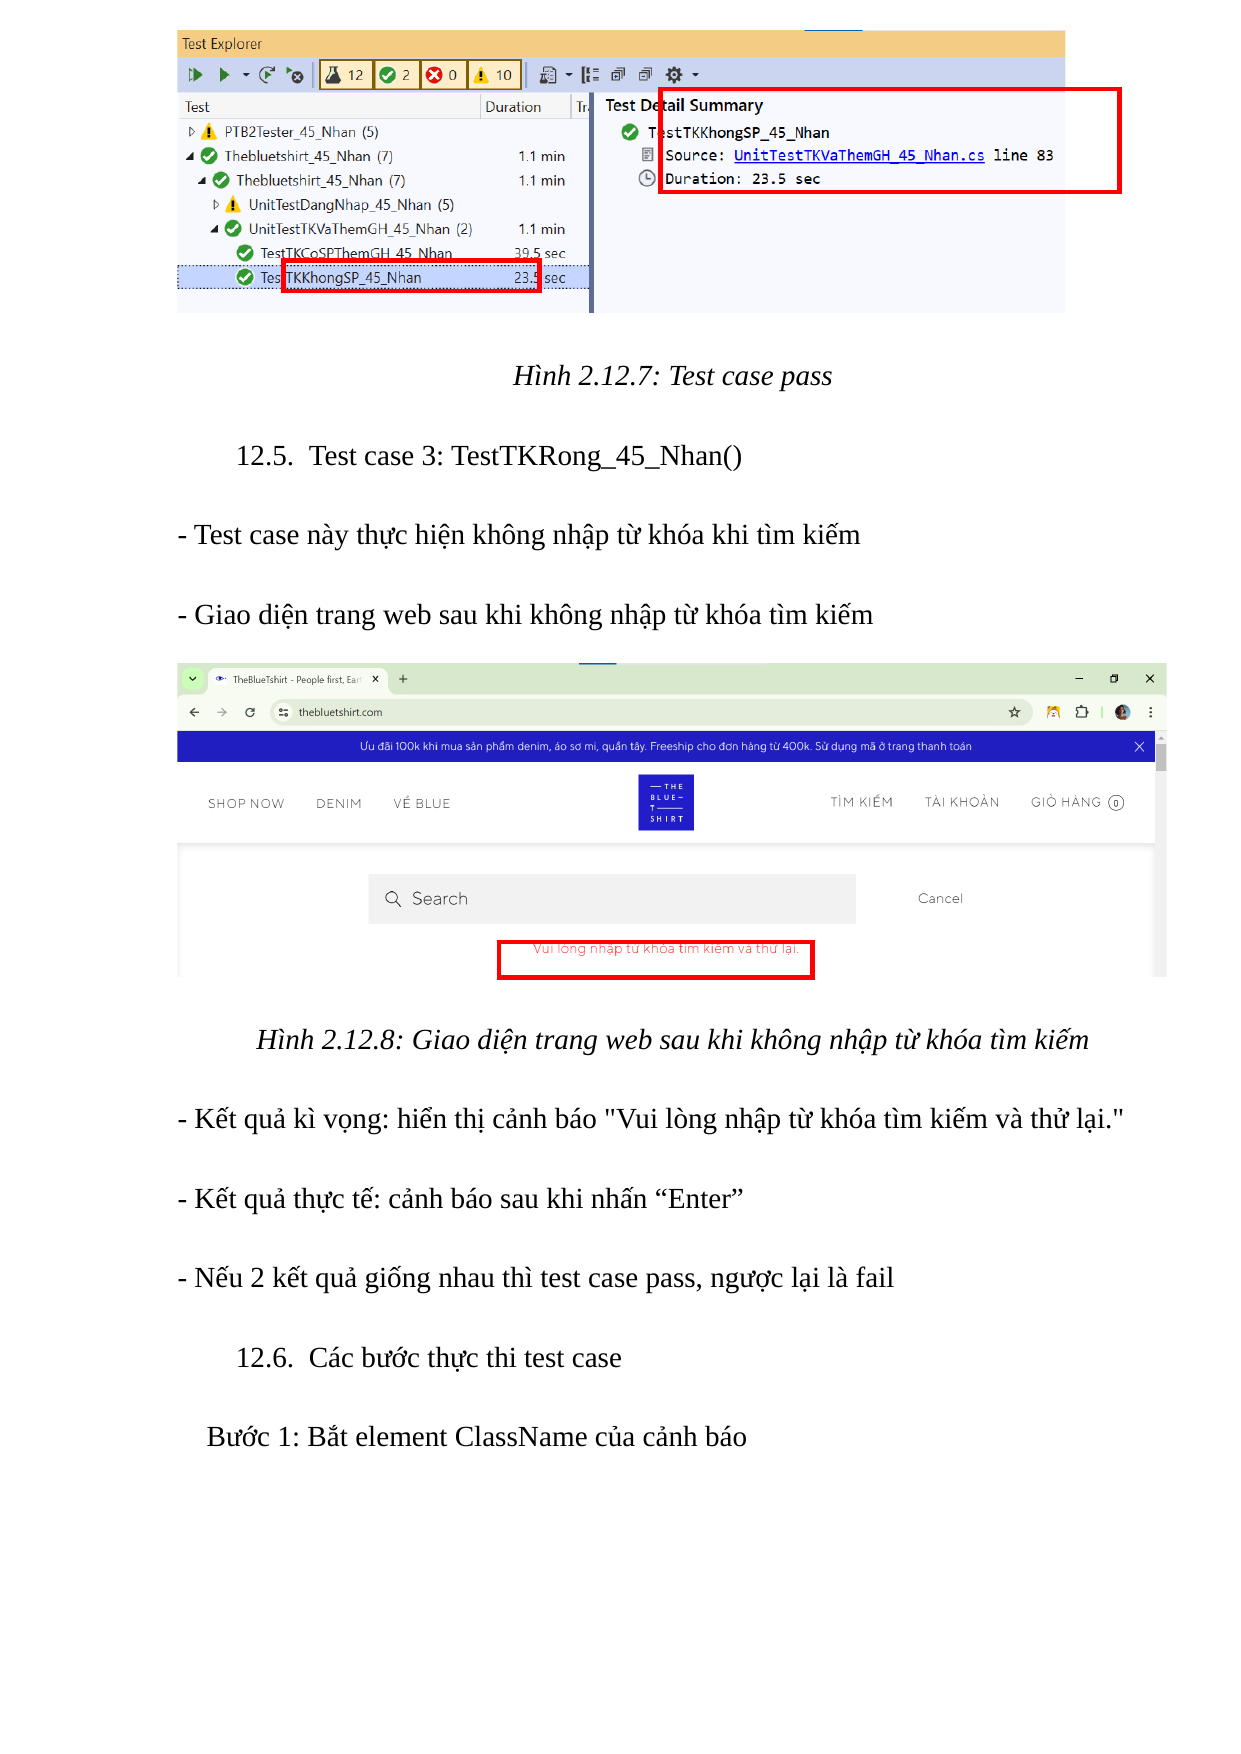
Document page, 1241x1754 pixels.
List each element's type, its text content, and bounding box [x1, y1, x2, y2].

list Hình 2.12.8: Giao diện trang web sau khi không nhập từ khóa tìm kiếm [177, 1022, 1168, 1056]
list - Test case này thực hiện không nhập từ khóa khi tìm kiếm [177, 517, 1168, 551]
list - Kết quả thực tế: cảnh báo sau khi nhấn “Enter” [177, 1181, 1168, 1215]
list Các bước thực thi test case [236, 1340, 1168, 1374]
list Test case 3: TestTKRong_45_Nhan() [236, 438, 1168, 471]
list Hình 2.12.7: Test case pass [177, 358, 1168, 392]
list Bước 1: Bắt element ClassName của cảnh báo [206, 1419, 1168, 1453]
list - Kết quả kì vọng: hiển thị cảnh báo "Vui lòng nhập từ khóa tìm kiếm và thử lại." [177, 1102, 1168, 1135]
picture [501, 944, 810, 975]
picture [177, 663, 1167, 977]
picture [663, 91, 1066, 190]
list - Giao diện trang web sau khi không nhập từ khóa tìm kiếm [177, 597, 1168, 630]
list - Nếu 2 kết quả giống nhau thì test case pass, ngược lại là fail [177, 1261, 1168, 1294]
picture [177, 30, 1066, 313]
